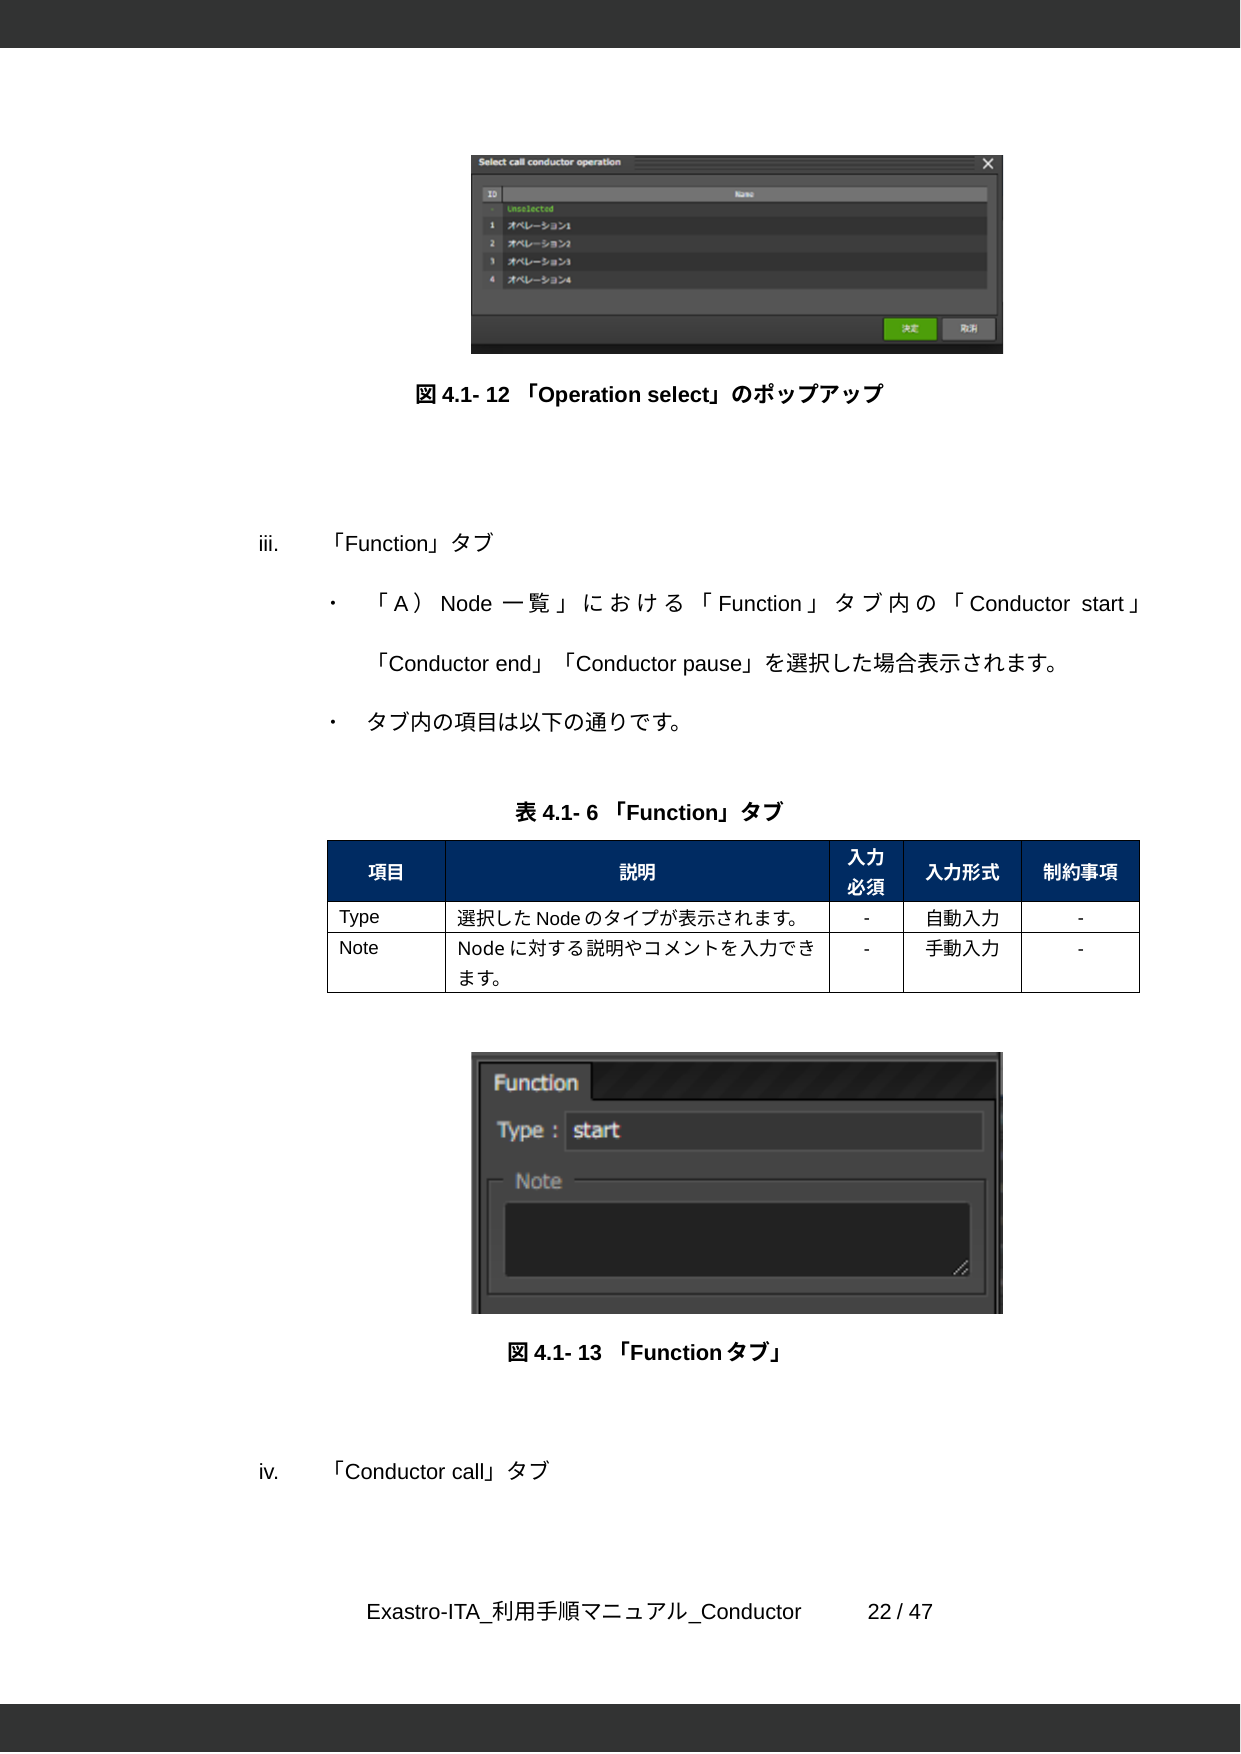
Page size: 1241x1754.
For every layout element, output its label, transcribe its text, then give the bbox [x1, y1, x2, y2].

list タブ内の項目は以下の通りです。 [323, 691, 1152, 751]
table_cell - [830, 902, 903, 932]
picture [471, 155, 1004, 354]
table_cell Note [328, 933, 445, 992]
table_header 説明 [446, 841, 829, 901]
table_cell 選択したNodeのタイプが表示されます。 [446, 902, 829, 932]
picture [0, 0, 1241, 48]
table_cell Nodeに対する説明やコメントを入力できます。 [446, 933, 829, 992]
table_cell 手動入力 [904, 933, 1021, 992]
text 図 4.1- 13 「Functionタブ」 [148, 1321, 1152, 1381]
table_cell Type [328, 902, 445, 932]
table_cell - [1022, 902, 1139, 932]
picture [0, 1704, 1241, 1752]
list 「A）Node一覧」における「Function」タブ内の「Conductor start」「Conductor end」「Conductor pause」を選択した場合表示されます。 [323, 572, 1152, 691]
table_header 入力 必須 [830, 841, 903, 901]
list 「Function」タブ [279, 512, 1152, 572]
table_cell - [830, 933, 903, 992]
table_header 制約事項 [1022, 841, 1139, 901]
table_cell 自動入力 [904, 902, 1021, 932]
list 「Conductor call」タブ [279, 1440, 1152, 1500]
table_header 入力形式 [904, 841, 1021, 901]
table_cell - [1022, 933, 1139, 992]
text 表 4.1- 6 「Function」タブ [148, 781, 1152, 840]
text 図 4.1- 12 「Operation select」のポップアップ [148, 363, 1152, 423]
picture [471, 1052, 1003, 1314]
table_header 項目 [328, 841, 445, 901]
